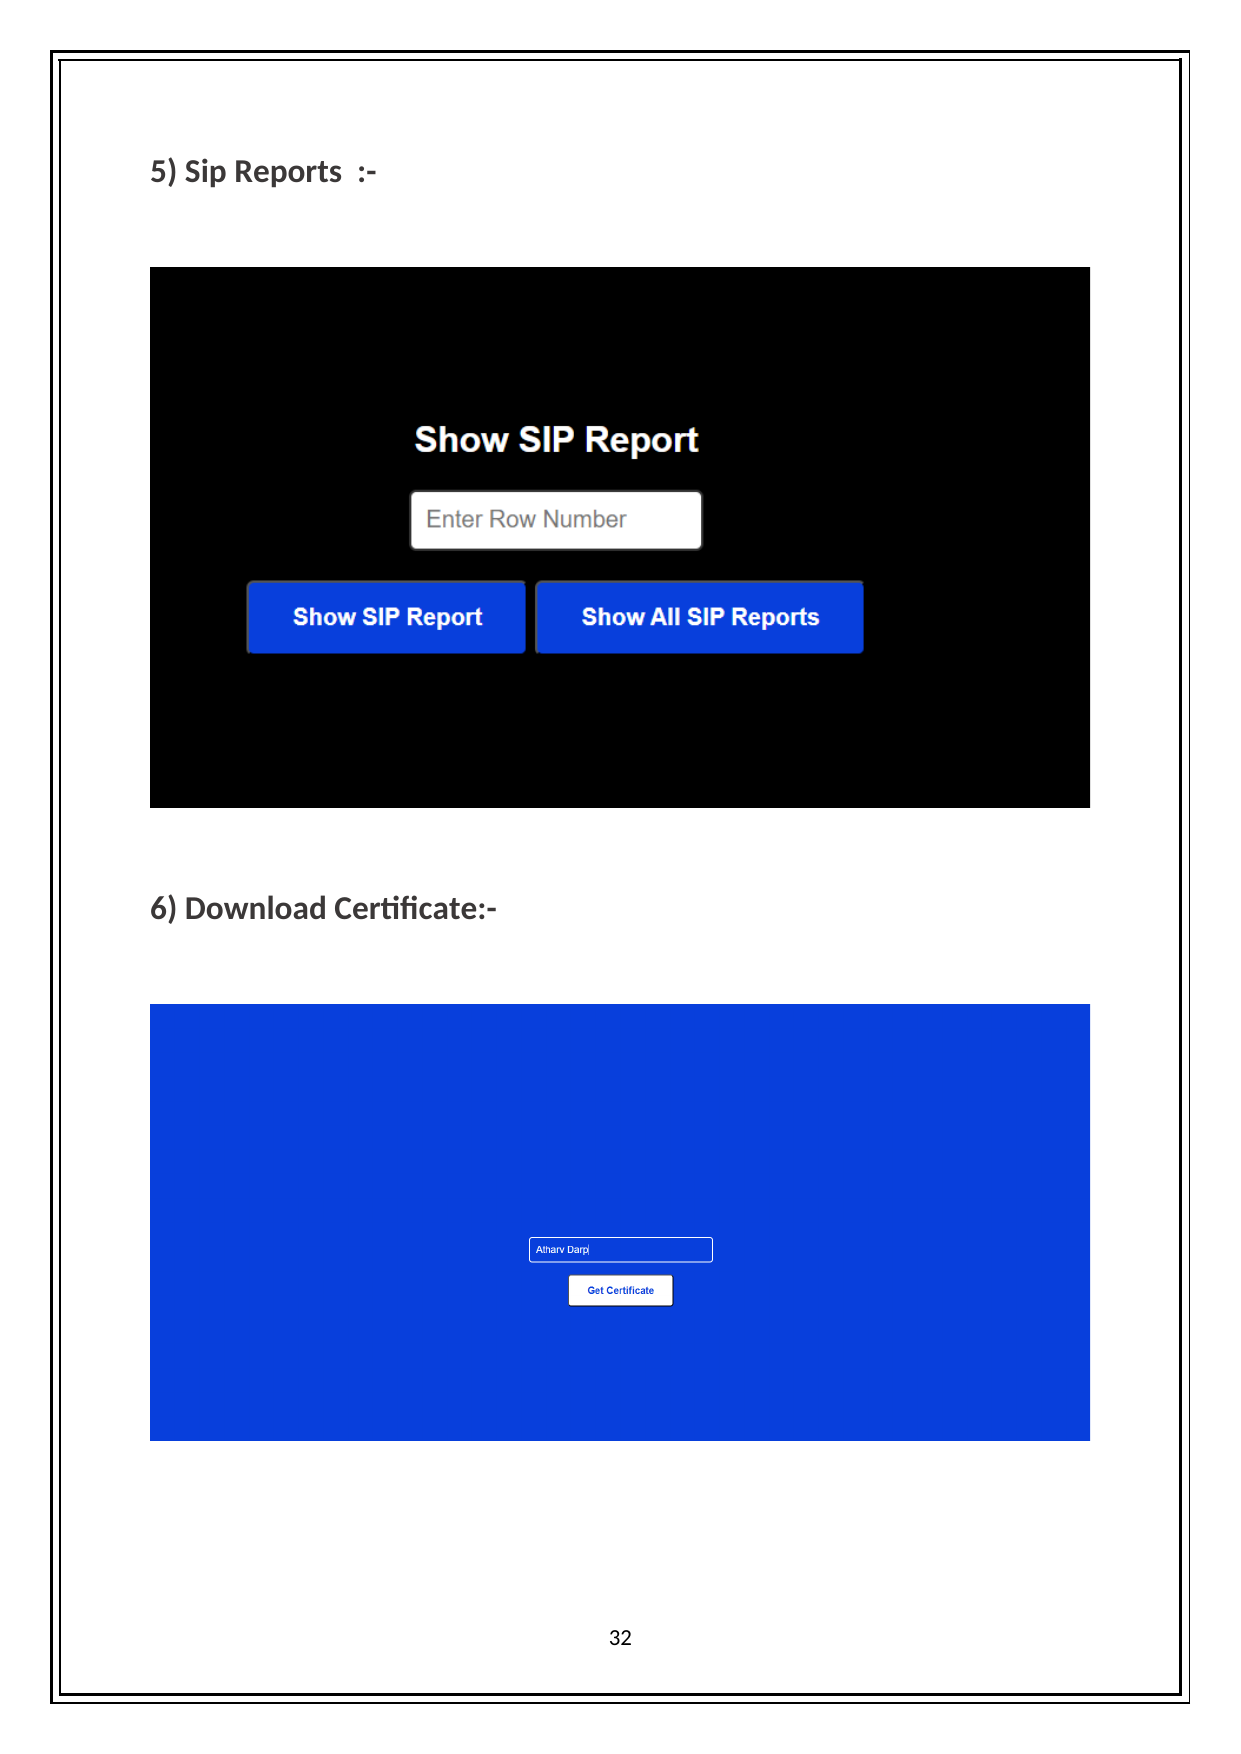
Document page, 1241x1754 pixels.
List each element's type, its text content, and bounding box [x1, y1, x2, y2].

text 6) Download Certificate:- [150, 887, 1090, 928]
picture [150, 267, 1091, 808]
picture [150, 1004, 1091, 1441]
text 5) Sip Reports :- [150, 150, 1090, 191]
